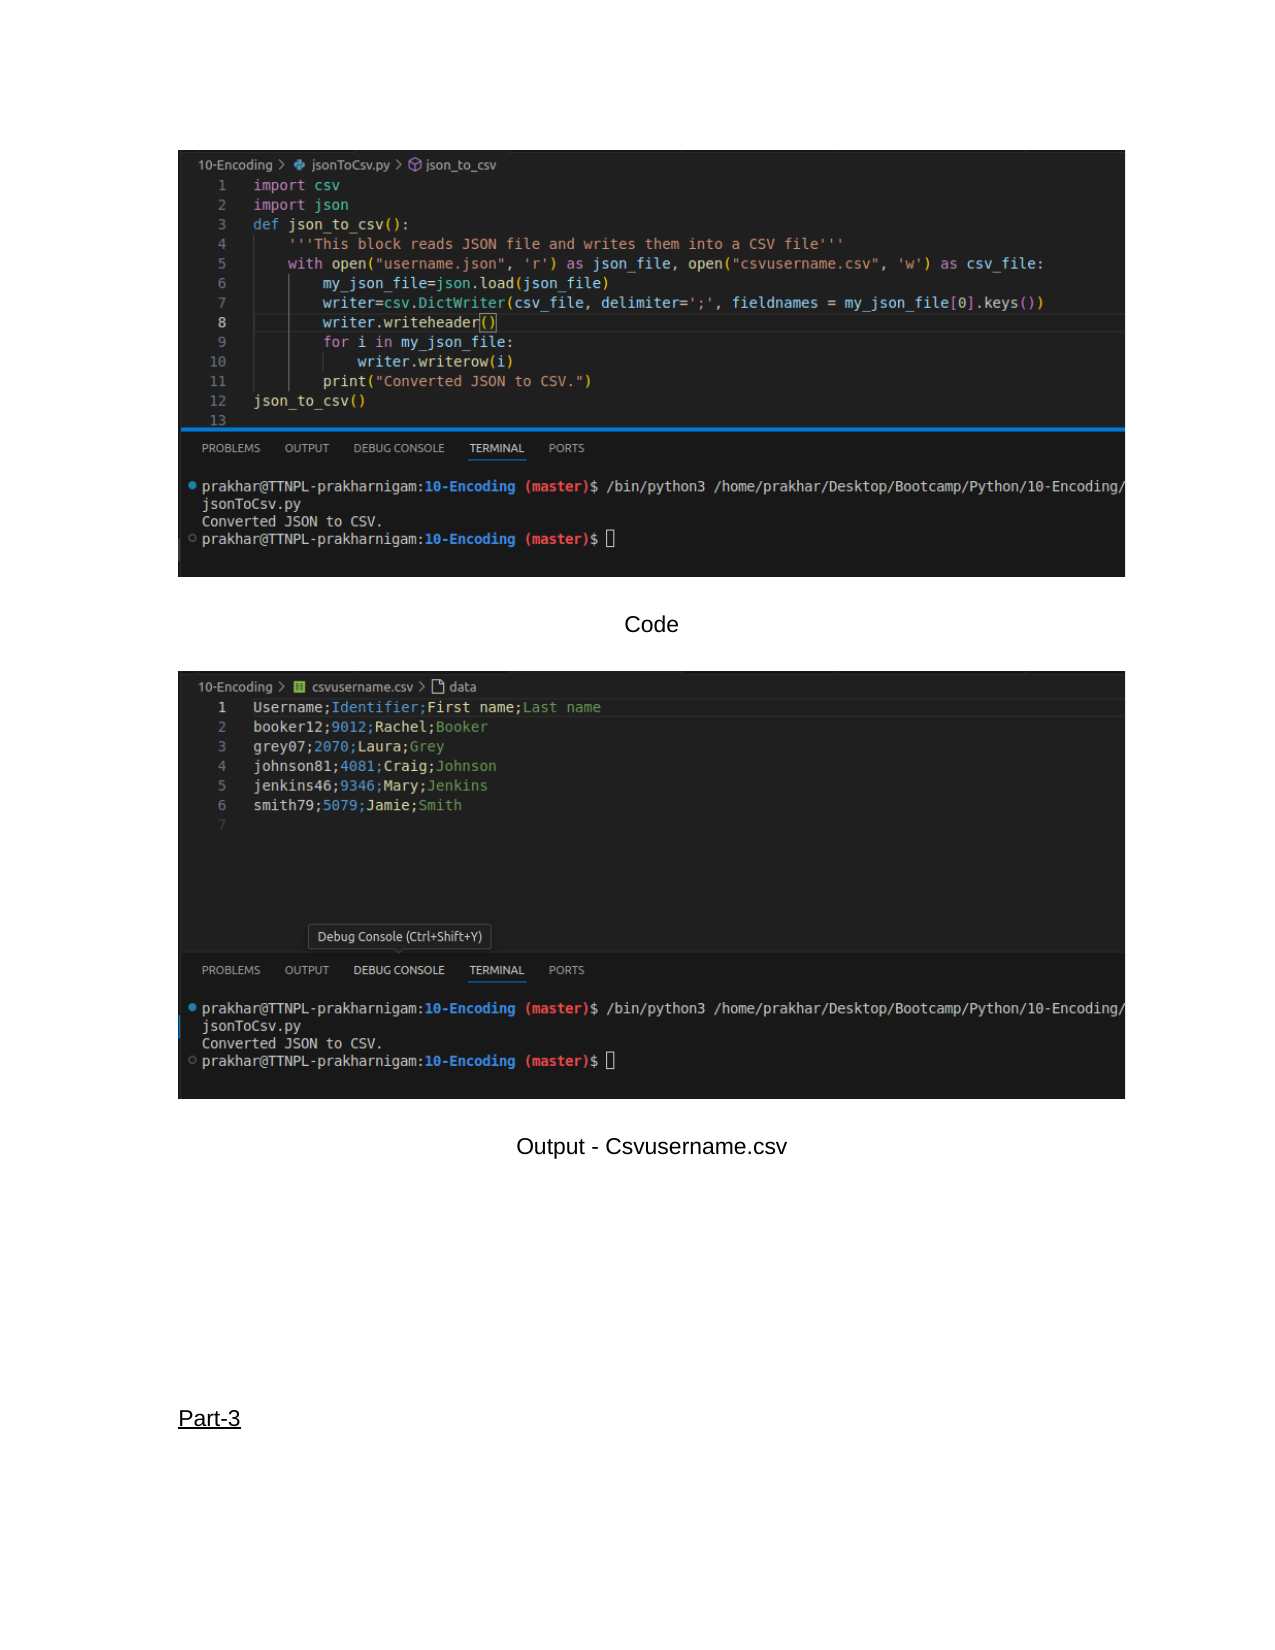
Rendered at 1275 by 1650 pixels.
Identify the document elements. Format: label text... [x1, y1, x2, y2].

text Output - Csvusername.csv [178, 1133, 1125, 1159]
text Code [178, 611, 1125, 637]
picture [178, 671, 1125, 1099]
picture [178, 150, 1125, 577]
text Part-3 [178, 1404, 1125, 1431]
